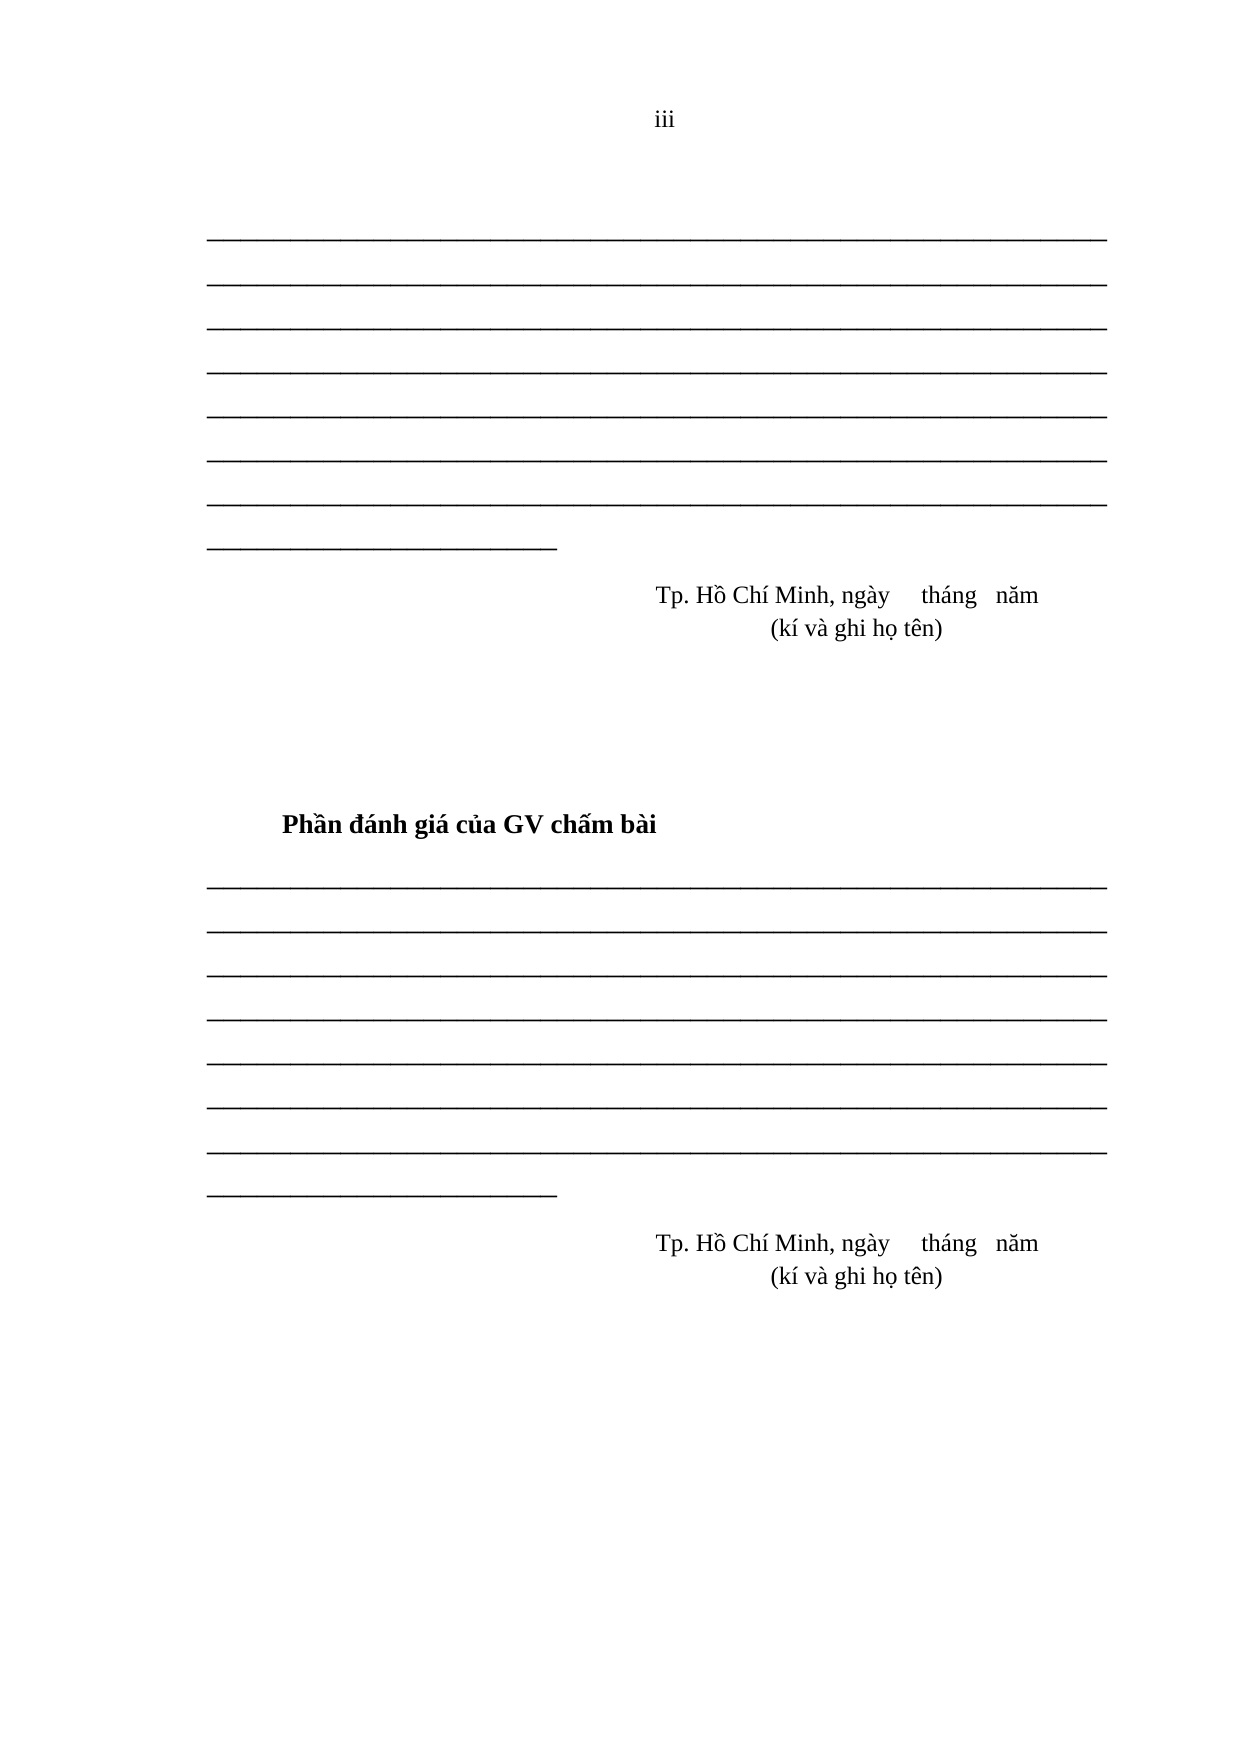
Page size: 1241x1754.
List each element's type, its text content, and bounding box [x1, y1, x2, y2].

text Tp. Hồ Chí Minh, ngày tháng năm [207, 1228, 1122, 1256]
text _______________________________________________________________________________________________________________________________________________________________________________________________________________________________________________________________________________________________________________________________________________________________________________________________________________ [207, 854, 1122, 1201]
text _______________________________________________________________________________________________________________________________________________________________________________________________________________________________________________________________________________________________________________________________________________________________________________________________________________ [207, 207, 1122, 553]
text Phần đánh giá của GV chấm bài [207, 808, 1122, 839]
text (kí và ghi họ tên) [207, 1261, 1122, 1289]
text (kí và ghi họ tên) [207, 613, 1122, 642]
text Tp. Hồ Chí Minh, ngày tháng năm [207, 580, 1122, 609]
